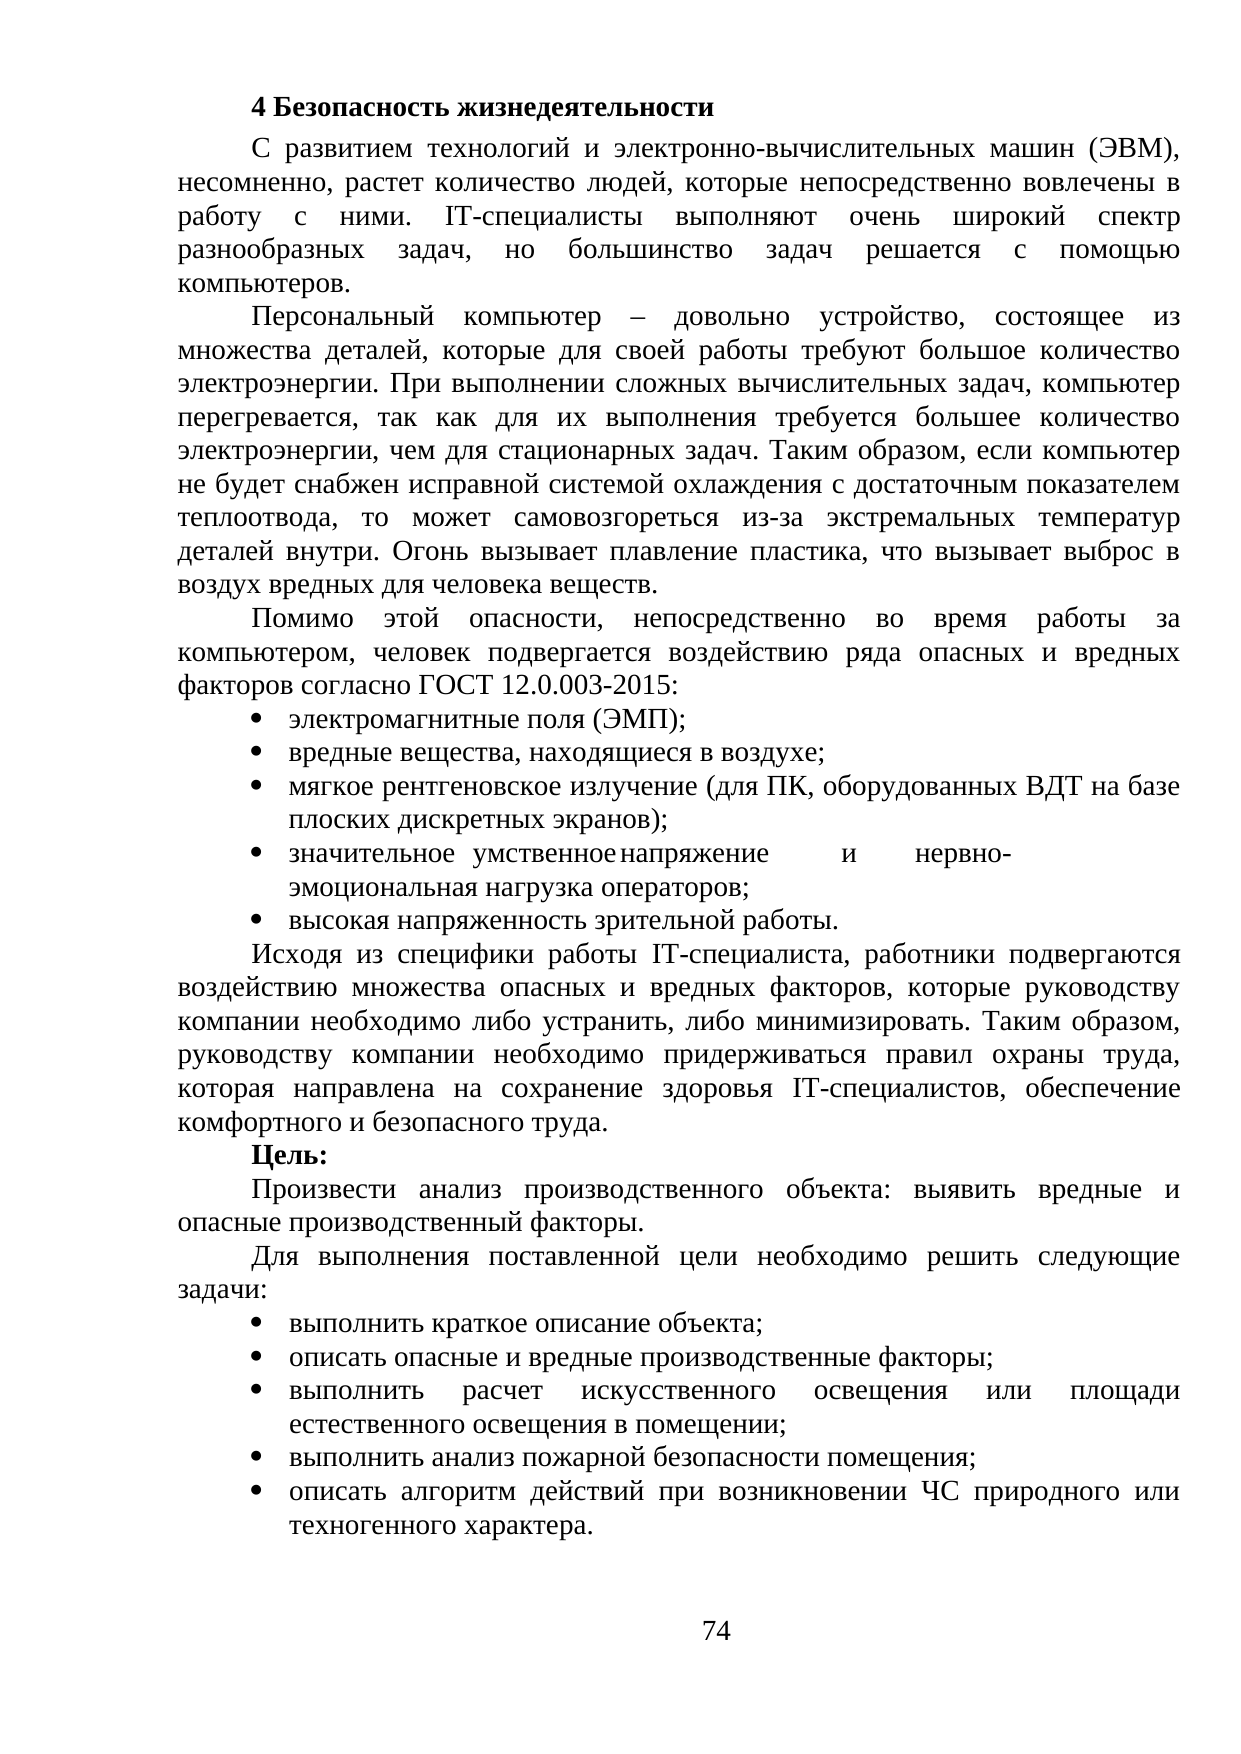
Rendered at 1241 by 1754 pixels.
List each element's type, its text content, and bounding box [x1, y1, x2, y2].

list выполнить краткое описание объекта; [251, 1305, 1181, 1339]
text Цель: [177, 1137, 1181, 1171]
text Помимо этой опасности, непосредственно во время работы за компьютером, человек подвергается воздействию ряда опасных и вредных факторов согласно ГОСТ 12.0.003-2015: [177, 600, 1181, 701]
text Для выполнения поставленной цели необходимо решить следующие задачи: [177, 1238, 1181, 1305]
text С развитием технологий и электронно-вычислительных машин (ЭВМ), несомненно, растет количество людей, которые непосредственно вовлечены в работу с ними. IT-специалисты выполняют очень широкий спектр разнообразных задач, но большинство задач решается с помощью компьютеров. [177, 131, 1181, 298]
list описать опасные и вредные производственные факторы; [251, 1339, 1181, 1372]
list электромагнитные поля (ЭМП); [251, 701, 1181, 734]
text Произвести анализ производственного объекта: выявить вредные и опасные производственный факторы. [177, 1171, 1181, 1238]
list выполнить расчет искусственного освещения или площади естественного освещения в помещении; [251, 1372, 1181, 1439]
list мягкое рентгеновское излучение (для ПК, оборудованных ВДТ на базе плоских дискретных экранов); [251, 768, 1181, 835]
list описать алгоритм действий при возникновении ЧС природного или техногенного характера. [251, 1473, 1181, 1540]
list вредные вещества, находящиеся в воздухе; [251, 734, 1181, 768]
list значительное умственное напряжение и нервно-эмоциональная нагрузка операторов; [251, 835, 1181, 902]
text Исходя из специфики работы IT-специалиста, работники подвергаются воздействию множества опасных и вредных факторов, которые руководству компании необходимо либо устранить, либо минимизировать. Таким образом, руководству компании необходимо придерживаться правил охраны труда, которая направлена на сохранение здоровья IT-специалистов, обеспечение комфортного и безопасного труда. [177, 936, 1181, 1137]
subtitle 4 Безопасность жизнедеятельности [177, 89, 1181, 122]
list высокая напряженность зрительной работы. [251, 902, 1181, 936]
list выполнить анализ пожарной безопасности помещения; [251, 1439, 1181, 1473]
text Персональный компьютер – довольно устройство, состоящее из множества деталей, которые для своей работы требуют большое количество электроэнергии. При выполнении сложных вычислительных задач, компьютер перегревается, так как для их выполнения требуется большее количество электроэнергии, чем для стационарных задач. Таким образом, если компьютер не будет снабжен исправной системой охлаждения с достаточным показателем теплоотвода, то может самовозгореться из-за экстремальных температур деталей внутри. Огонь вызывает плавление пластика, что вызывает выброс в воздух вредных для человека веществ. [177, 298, 1181, 600]
